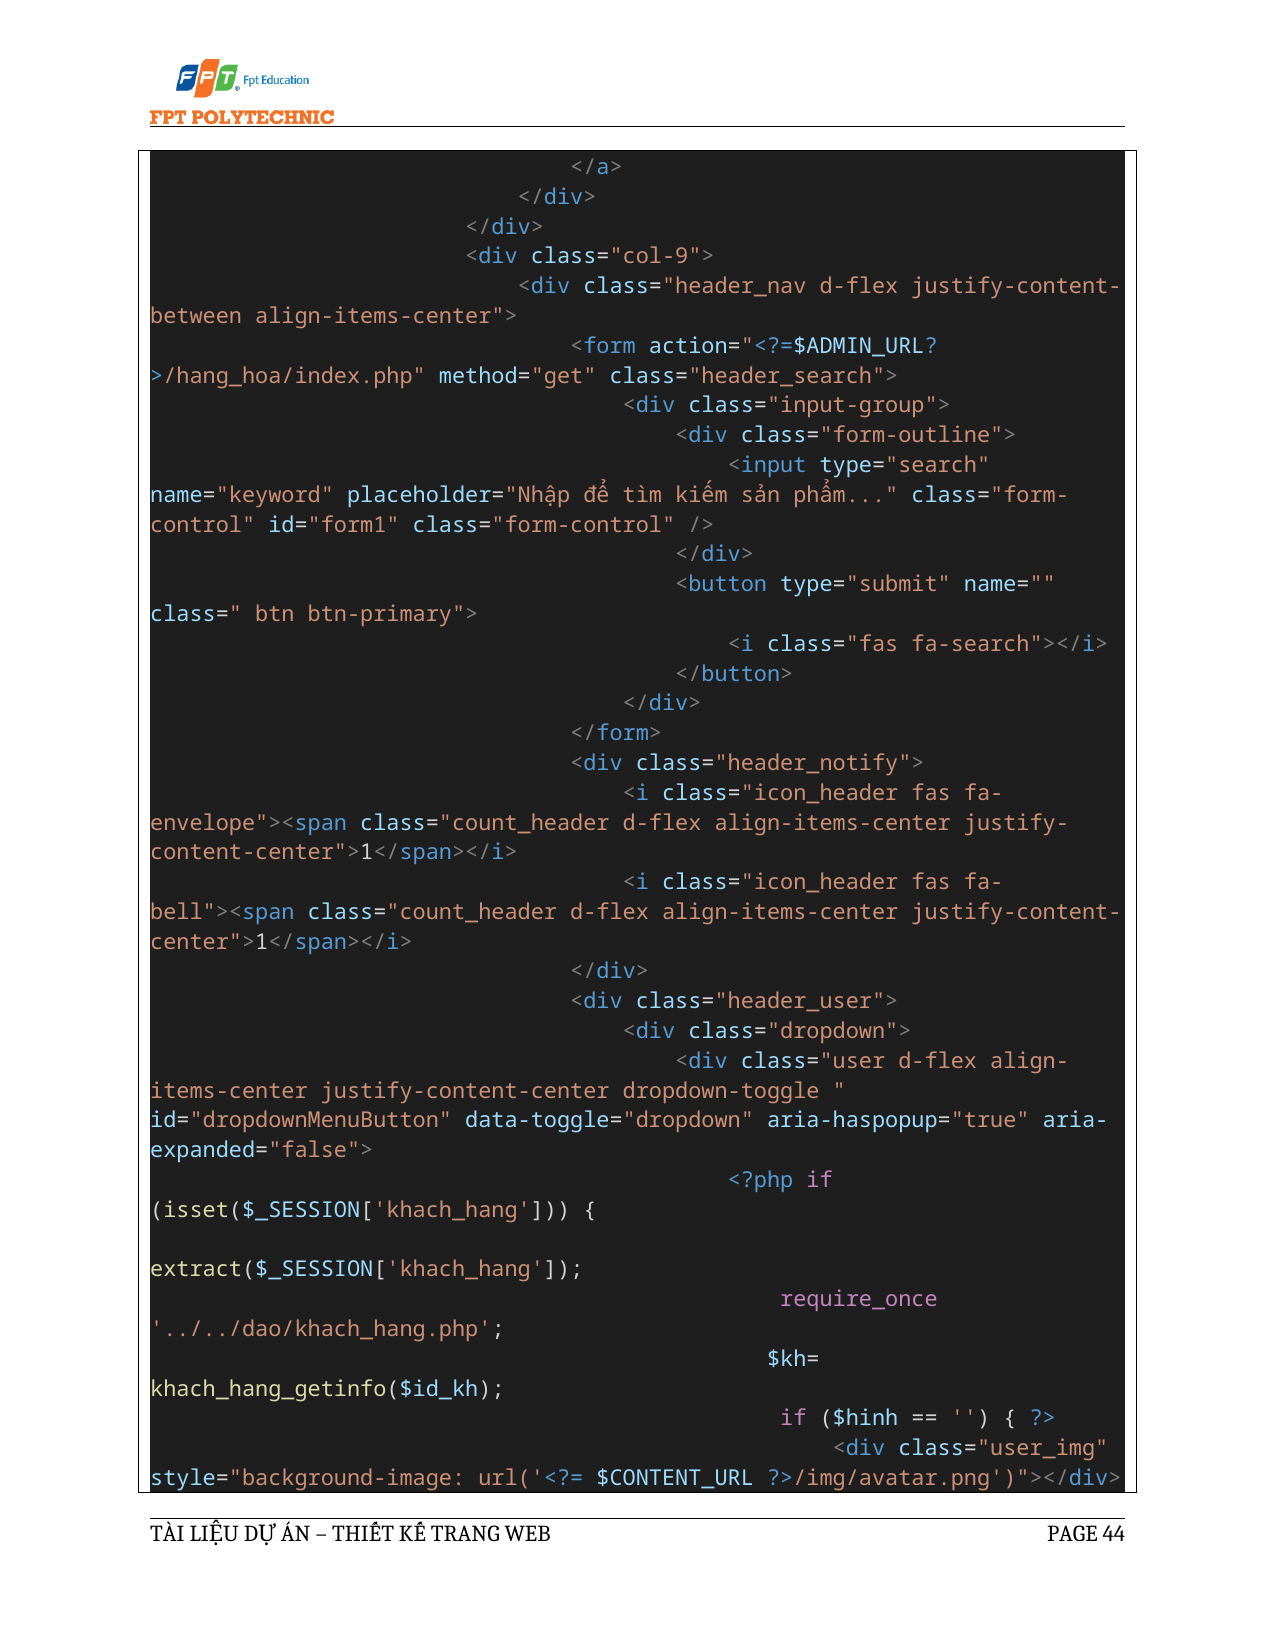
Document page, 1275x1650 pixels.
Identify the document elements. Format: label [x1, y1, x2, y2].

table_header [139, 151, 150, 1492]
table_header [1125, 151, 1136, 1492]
picture [150, 59, 336, 124]
